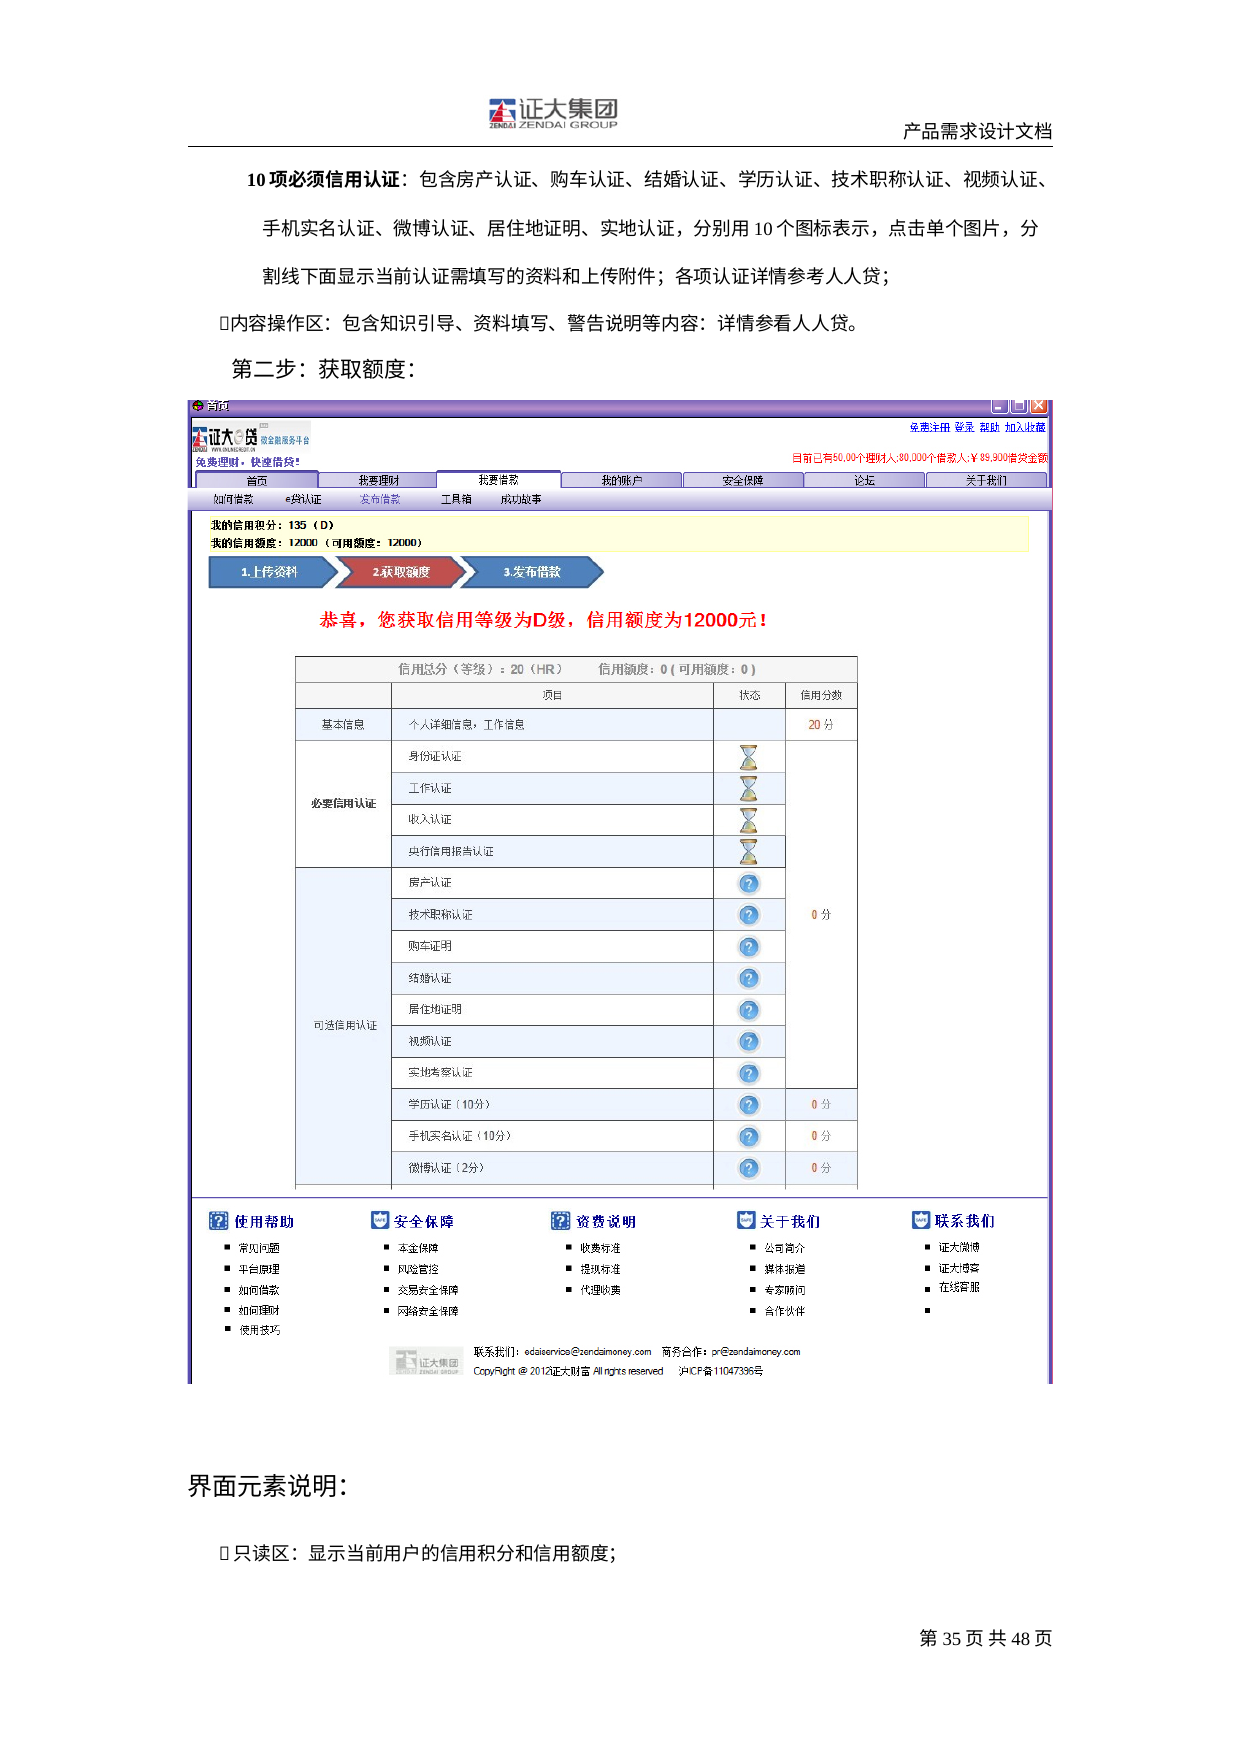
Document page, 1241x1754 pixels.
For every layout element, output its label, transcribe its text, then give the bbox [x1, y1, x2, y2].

text 内容操作区：包含知识引导、资料填写、警告说明等内容：详情参看人人贷。 [219, 306, 1053, 338]
text  只读区：显示当前用户的信用积分和信用额度； [219, 1536, 1053, 1568]
text 第二步：获取额度： [187, 352, 1053, 384]
text 界面元素说明： [187, 1452, 1053, 1517]
text 10项必须信用认证：包含房产认证、购车认证、结婚认证、学历认证、技术职称认证、视频认证、手机实名认证、微博认证、居住地证明、实地认证，分别用10个图标表示，点击单个图片，分割线下面显示当前认证需填写的资料和上传附件；各项认证详情参考人人贷； [247, 162, 1053, 292]
picture [187, 400, 1053, 1412]
picture [483, 88, 622, 139]
